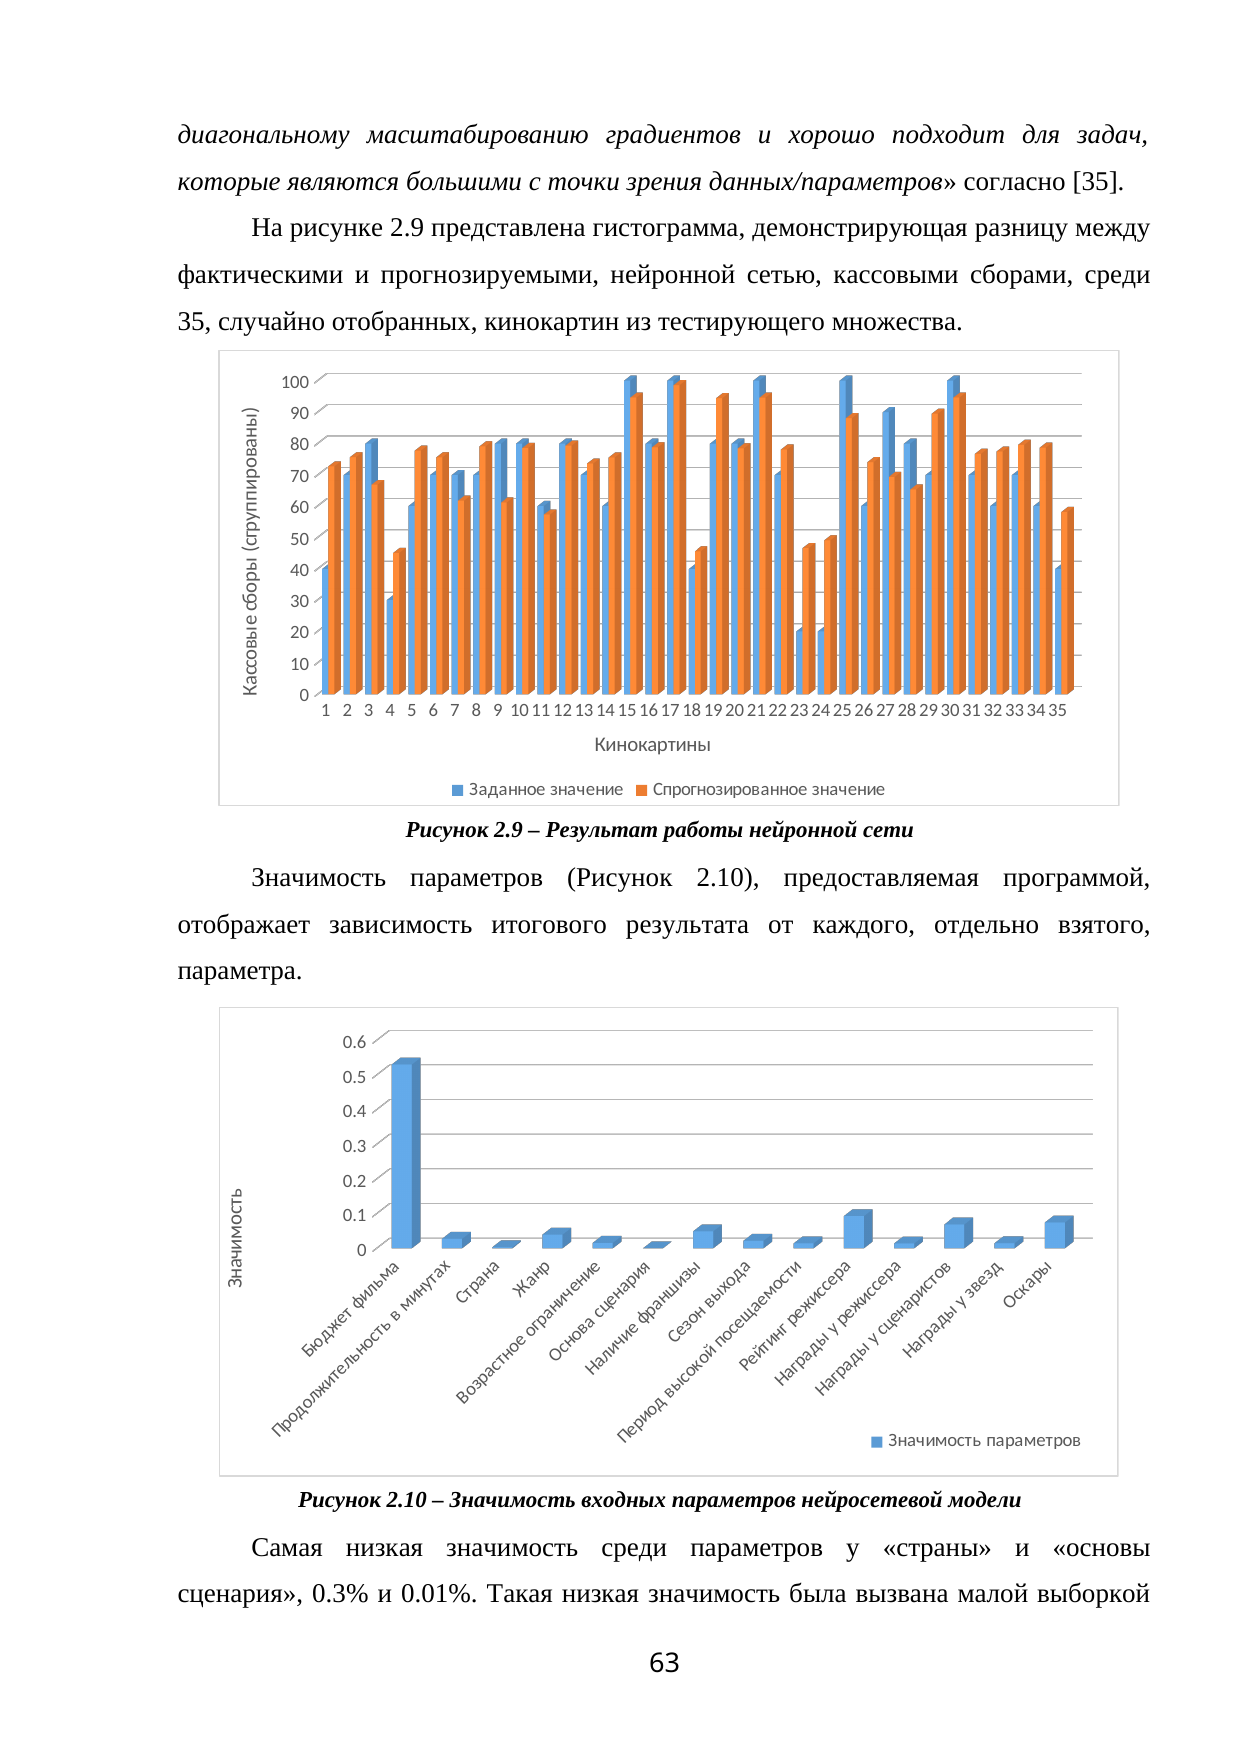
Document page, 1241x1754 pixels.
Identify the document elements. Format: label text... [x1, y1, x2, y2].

text Значимость параметров (Рисунок 2.10), предоставляемая программой, отображает зависимость итогового результата от каждого, отдельно взятого, параметра. [177, 351, 1152, 986]
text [177, 118, 1152, 196]
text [177, 1001, 1152, 1609]
text На рисунке 2.9 представлена гистограмма, демонстрирующая разницу между фактическими и прогнозируемыми, нейронной сетью, кассовыми сборами, среди 35, случайно отобранных, кинокартин из тестирующего множества. [177, 211, 1152, 336]
